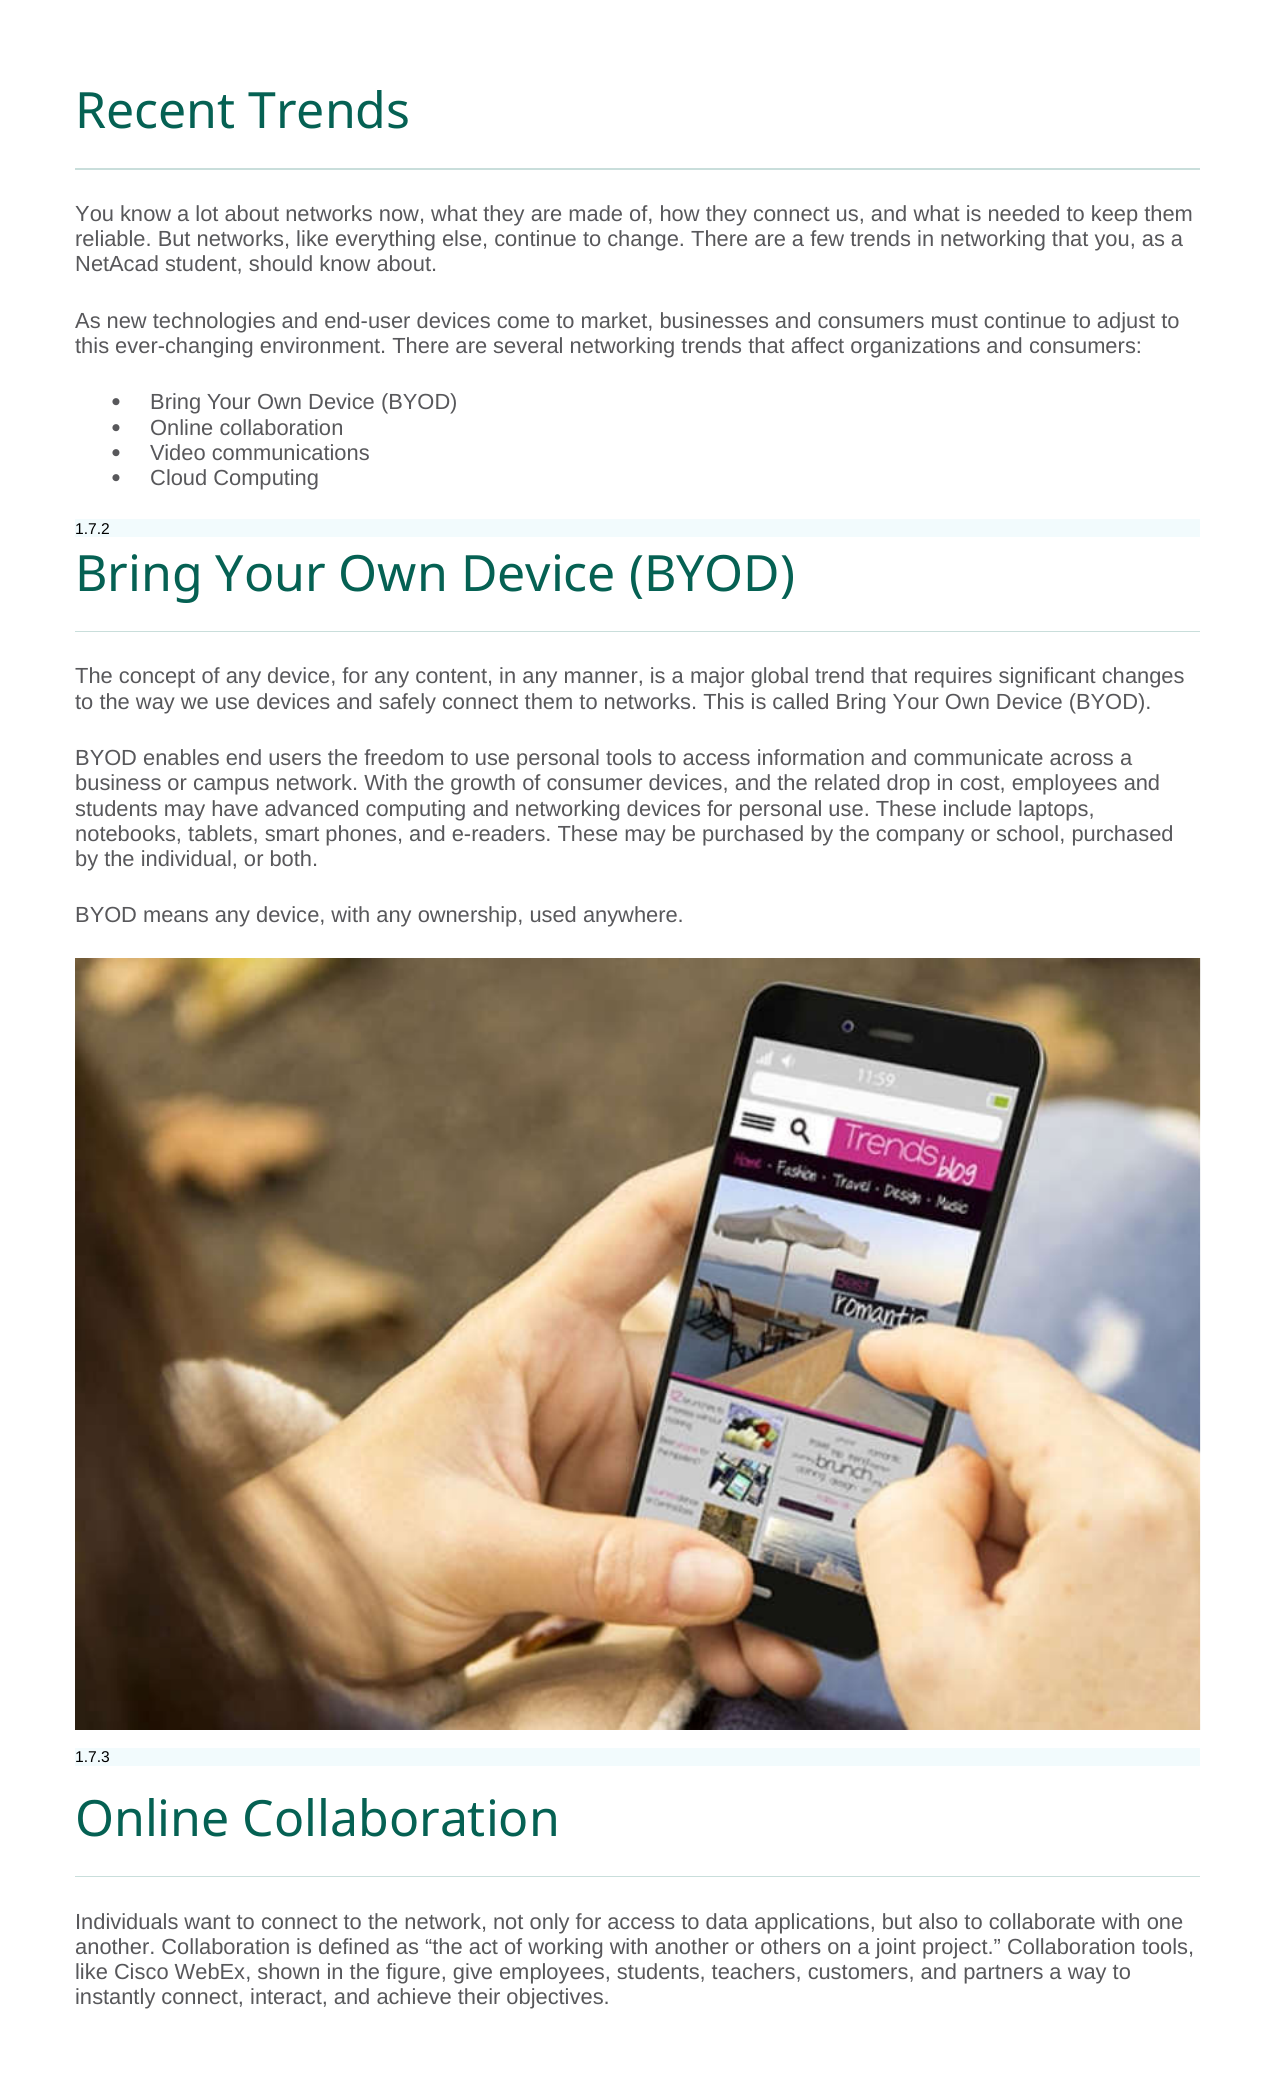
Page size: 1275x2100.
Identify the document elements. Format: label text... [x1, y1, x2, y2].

subtitle Online Collaboration [75, 1783, 1200, 1876]
subtitle Bring Your Own Device (BYOD) [75, 537, 1200, 631]
text As new technologies and end-user devices come to market, businesses and consumers must continue to adjust to this ever-changing environment. There are several networking trends that affect organizations and consumers: [75, 308, 1200, 358]
list Bring Your Own Device (BYOD) [112, 389, 1200, 415]
text 1.7.3 [75, 1748, 1200, 1766]
text BYOD enables end users the freedom to use personal tools to access information and communicate across a business or campus network. With the growth of consumer devices, and the related drop in cost, employees and students may have advanced computing and networking devices for personal use. These include laptops, notebooks, tablets, smart phones, and e-readers. These may be purchased by the company or school, purchased by the individual, or both. [75, 745, 1200, 871]
list Cloud Computing [112, 465, 1200, 490]
text BYOD means any device, with any ownership, used anywhere. [75, 902, 1200, 928]
list Video communications [112, 440, 1200, 465]
text 1.7.2 [75, 519, 1200, 537]
text You know a lot about networks now, what they are made of, how they connect us, and what is needed to keep them reliable. But networks, like everything else, continue to change. There are a few trends in networking that you, as a NetAcad student, should know about. [75, 201, 1200, 277]
list Online collaboration [112, 415, 1200, 440]
subtitle Recent Trends [75, 75, 1200, 168]
text Individuals want to connect to the network, not only for access to data applications, but also to collaborate with one another. Collaboration is defined as “the act of working with another or others on a joint project.” Collaboration tools, like Cisco WebEx, shown in the figure, give employees, students, teachers, customers, and partners a way to instantly connect, interact, and achieve their objectives. [75, 1909, 1200, 2009]
text The concept of any device, for any content, in any manner, is a major global trend that requires significant changes to the way we use devices and safely connect them to networks. This is called Bring Your Own Device (BYOD). [75, 663, 1200, 714]
picture [75, 958, 1200, 1730]
